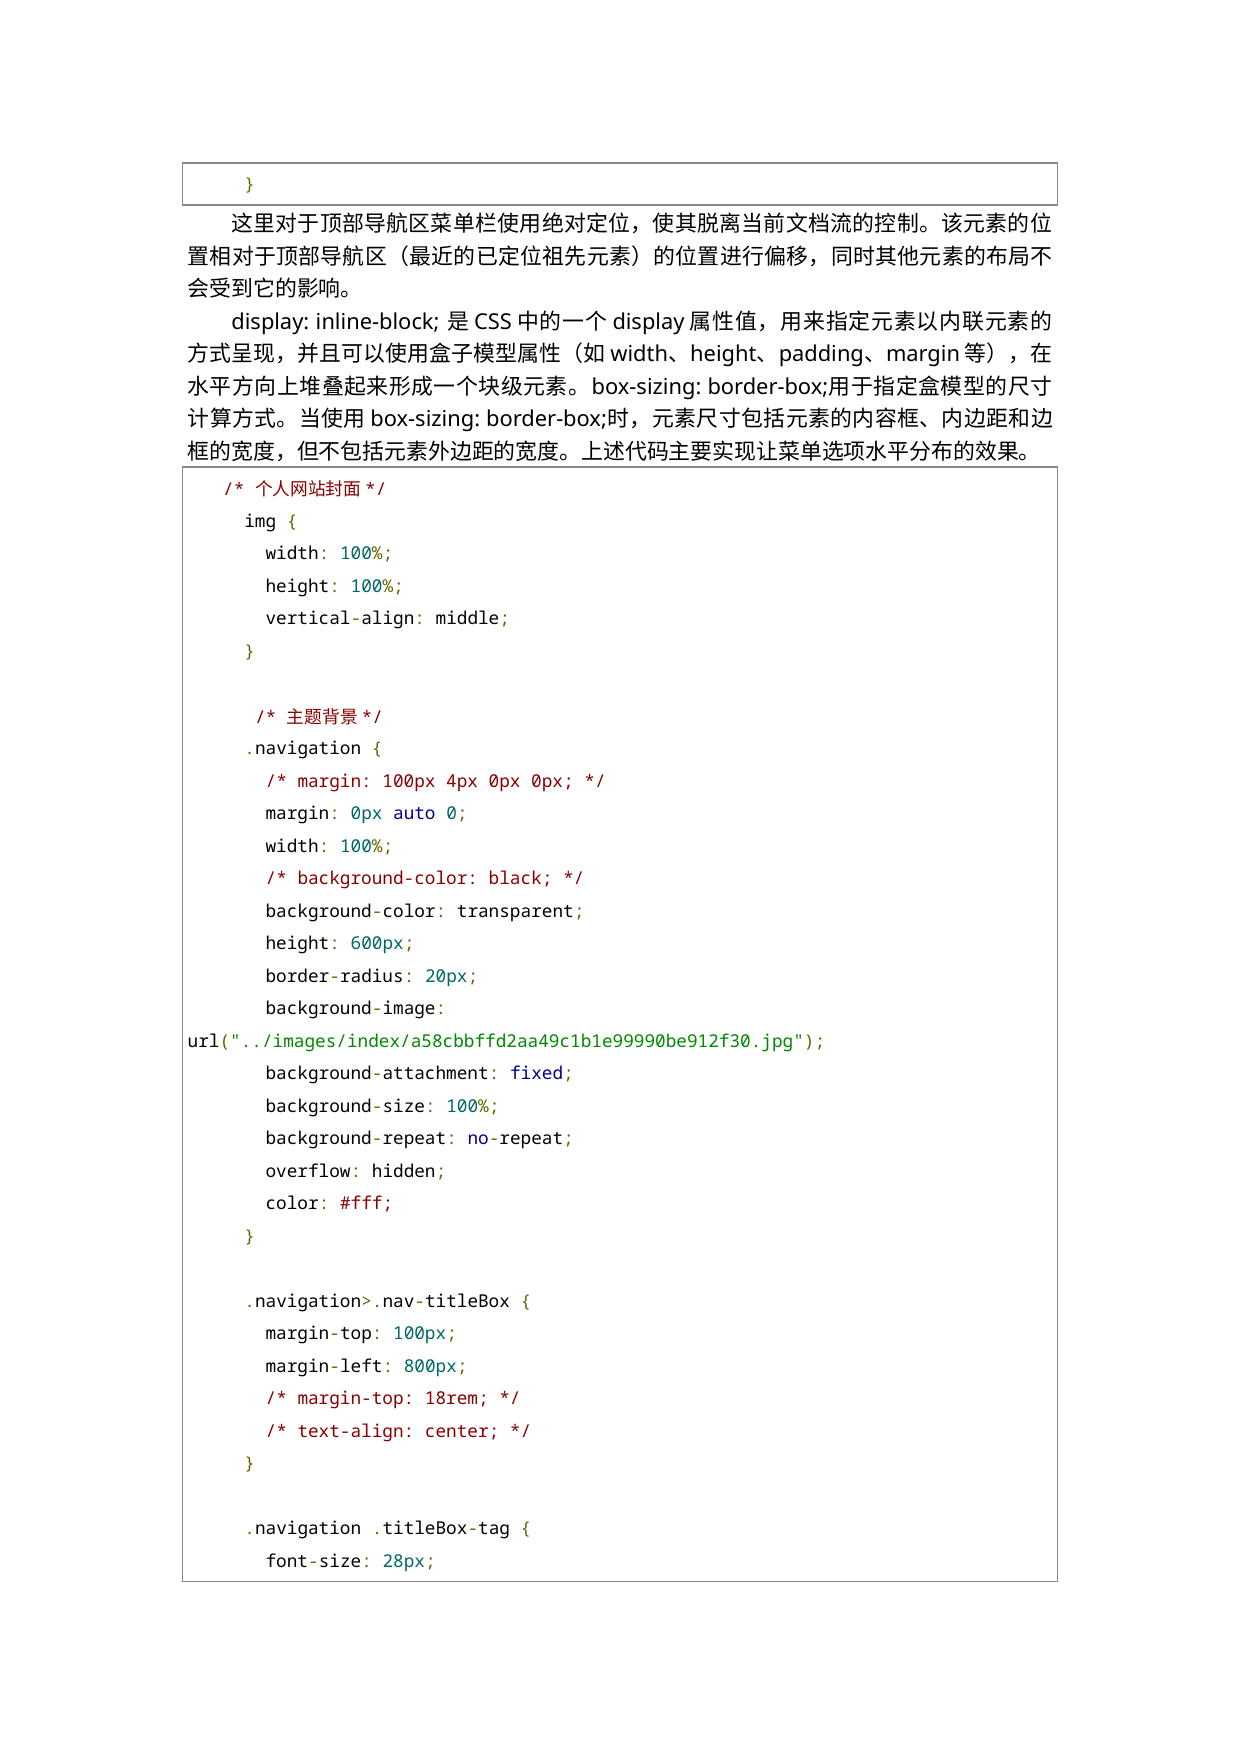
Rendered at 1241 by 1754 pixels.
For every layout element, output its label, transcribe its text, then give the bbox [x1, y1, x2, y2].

text } [187, 634, 1053, 667]
text border-radius: 20px; [187, 959, 1053, 992]
text .navigation>.nav-titleBox { [187, 1284, 1053, 1317]
text margin-left: 800px; [187, 1349, 1053, 1382]
text /* text-align: center; */ [187, 1414, 1053, 1447]
text display: inline-block; 是CSS中的一个display属性值，用来指定元素以内联元素的方式呈现，并且可以使用盒子模型属性（如width、height、padding、margin等），在水平方向上堆叠起来形成一个块级元素。box-sizing: border-box;用于指定盒模型的尺寸计算方式。当使用box-sizing: border-box;时，元素尺寸包括元素的内容框、内边距和边框的宽度，但不包括元素外边距的宽度。上述代码主要实现让菜单选项水平分布的效果。 [187, 303, 1053, 466]
text margin: 0px auto 0; [187, 797, 1053, 829]
text height: 100%; [187, 569, 1053, 602]
text 这里对于顶部导航区菜单栏使用绝对定位，使其脱离当前文档流的控制。该元素的位置相对于顶部导航区（最近的已定位祖先元素）的位置进行偏移，同时其他元素的布局不会受到它的影响。 [187, 206, 1053, 303]
text overflow: hidden; [187, 1154, 1053, 1187]
text width: 100%; [187, 537, 1053, 569]
text .navigation { [187, 732, 1053, 764]
text color: #fff; [187, 1187, 1053, 1219]
text height: 600px; [187, 927, 1053, 959]
text /* margin: 100px 4px 0px 0px; */ [187, 764, 1053, 797]
text background-size: 100%; [187, 1089, 1053, 1122]
text font-size: 28px; [183, 1538, 1057, 1581]
text background-color: transparent; [187, 894, 1053, 927]
text background-image: url("../images/index/a58cbbffd2aa49c1b1e99990be912f30.jpg"); [187, 992, 1053, 1057]
text } [187, 1219, 1053, 1252]
text } [183, 164, 1057, 204]
text .navigation .titleBox-tag { [187, 1512, 1053, 1538]
text background-repeat: no-repeat; [187, 1122, 1053, 1154]
text } [187, 1447, 1053, 1479]
text img { [187, 504, 1053, 537]
text vertical-align: middle; [187, 602, 1053, 634]
text width: 100%; [187, 829, 1053, 862]
text /* margin-top: 18rem; */ [187, 1382, 1053, 1414]
text /* 个人网站封面 */ [183, 468, 1057, 504]
text background-attachment: fixed; [187, 1057, 1053, 1089]
text margin-top: 100px; [187, 1317, 1053, 1349]
text /* background-color: black; */ [187, 862, 1053, 894]
text /* 主题背景 */ [187, 699, 1053, 732]
